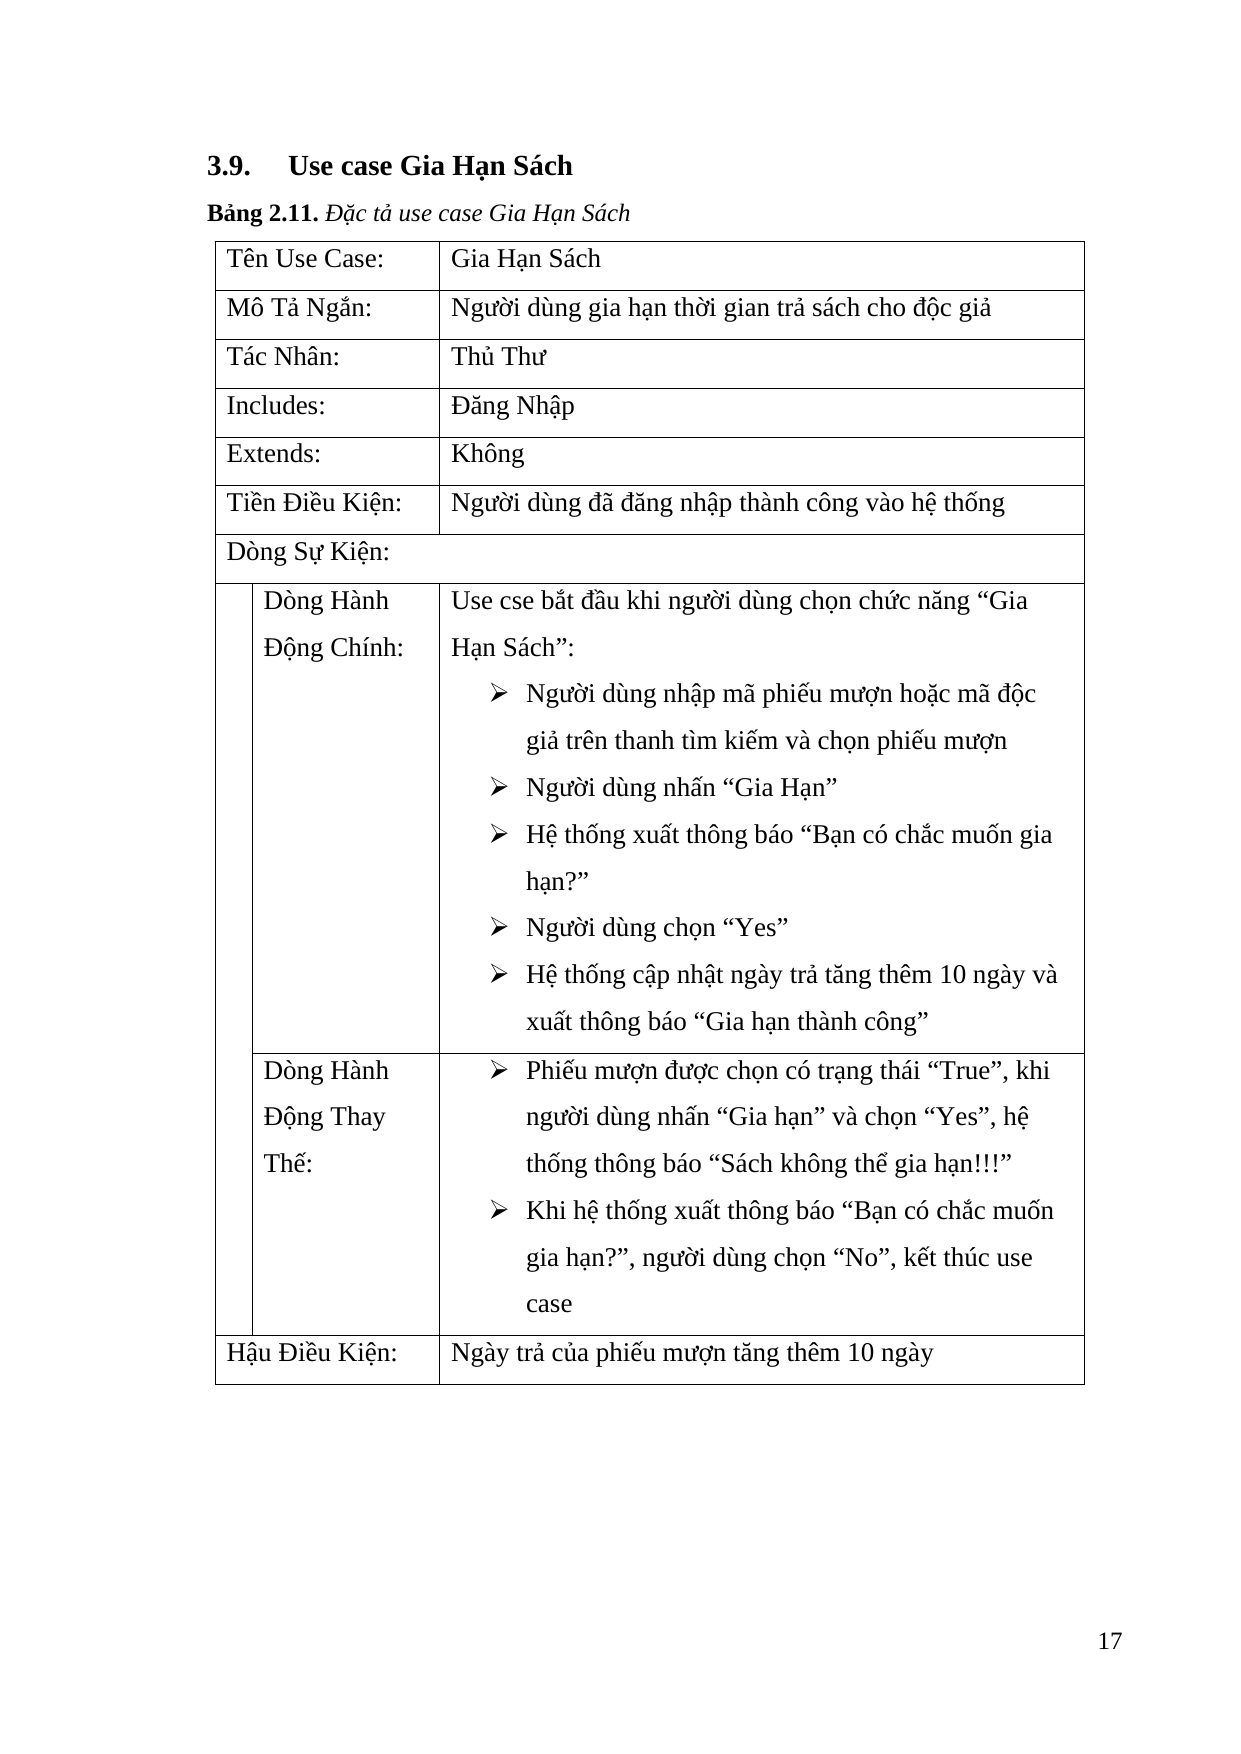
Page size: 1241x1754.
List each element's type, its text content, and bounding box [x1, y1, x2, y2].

table_cell Dòng Sự Kiện: [216, 535, 1084, 583]
table_cell Phiếu mượn được chọn có trạng thái “True”, khi người dùng nhấn “Gia hạn” và chọn “Yes”, hệ thống thông báo “Sách không thể gia hạn!!!” Khi hệ thống xuất thông báo “Bạn có chắc muốn gia hạn?”, người dùng chọn “No”, kết thúc use case [440, 1054, 1084, 1335]
table_cell Dòng Hành Động Thay Thế: [253, 1054, 439, 1335]
table_cell [216, 584, 252, 1335]
table_cell Không [440, 438, 1084, 485]
table_cell Đăng Nhập [440, 389, 1084, 437]
table_cell Mô Tả Ngắn: [216, 291, 439, 339]
list Use case Gia Hạn Sách [207, 148, 1122, 181]
table_header Tên Use Case: [216, 242, 439, 290]
table_cell Người dùng đã đăng nhập thành công vào hệ thống [440, 486, 1084, 534]
table_cell Includes: [216, 389, 439, 437]
table_cell Thủ Thư [440, 340, 1084, 388]
table_header Gia Hạn Sách [440, 242, 1084, 290]
table_cell Use cse bắt đầu khi người dùng chọn chức năng “Gia Hạn Sách”: Người dùng nhập mã phiếu mượn hoặc mã độc giả trên thanh tìm kiếm và chọn phiếu mượn Người dùng nhấn “Gia Hạn” Hệ thống xuất thông báo “Bạn có chắc muốn gia hạn?” Người dùng chọn “Yes” Hệ thống cập nhật ngày trả tăng thêm 10 ngày và xuất thông báo “Gia hạn thành công” [440, 584, 1084, 1053]
table_cell Ngày trả của phiếu mượn tăng thêm 10 ngày [440, 1336, 1084, 1384]
table_cell Hậu Điều Kiện: [216, 1336, 439, 1384]
table_cell Tác Nhân: [216, 340, 439, 388]
table_cell Extends: [216, 438, 439, 485]
table_cell Người dùng gia hạn thời gian trả sách cho độc giả [440, 291, 1084, 339]
text Bảng 2.11. Đặc tả use case Gia Hạn Sách [207, 198, 1122, 227]
table_cell Dòng Hành Động Chính: [253, 584, 439, 1053]
table_cell Tiền Điều Kiện: [216, 486, 439, 534]
